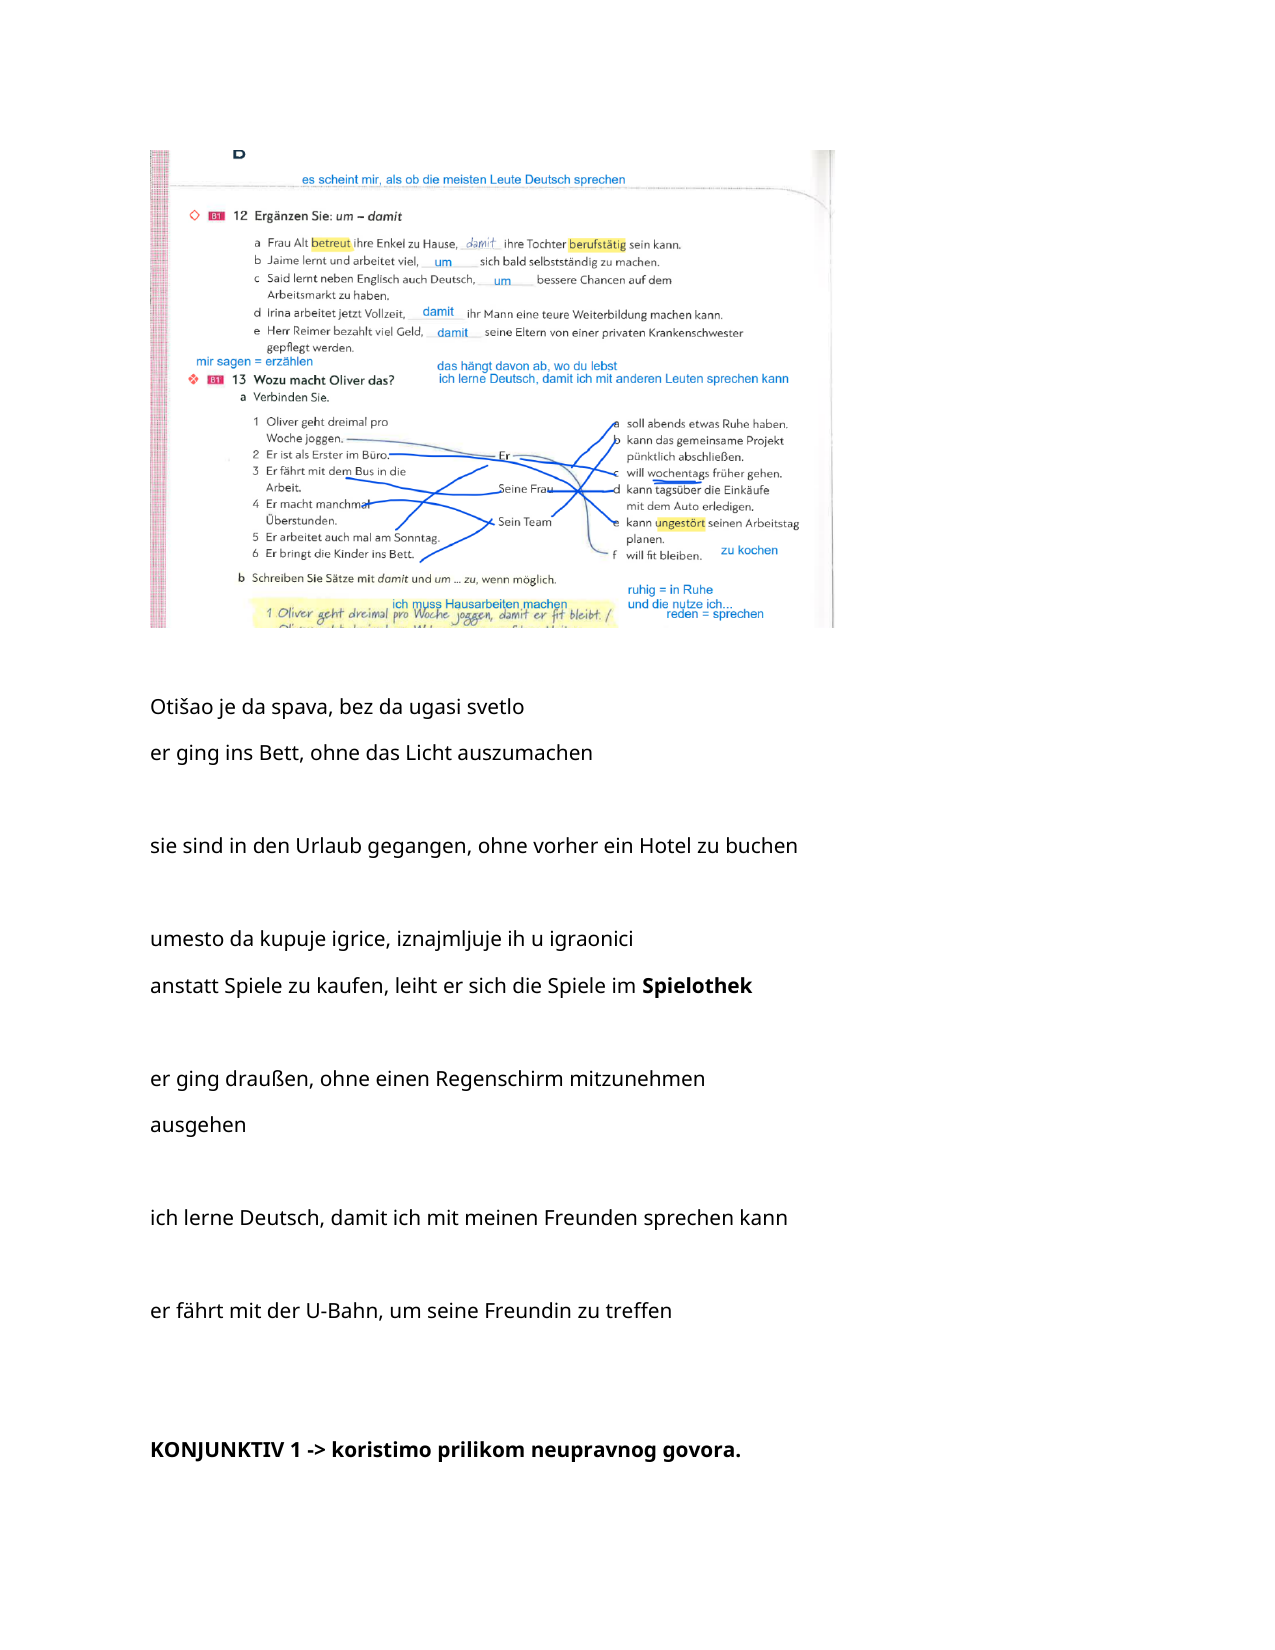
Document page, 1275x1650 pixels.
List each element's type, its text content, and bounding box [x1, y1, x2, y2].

text Otišao je da spava, bez da ugasi svetlo [150, 692, 1125, 720]
text er fährt mit der U-Bahn, um seine Freundin zu treffen [150, 1296, 1125, 1324]
text umesto da kupuje igrice, iznajmljuje ih u igraonici [150, 924, 1125, 953]
text anstatt Spiele zu kaufen, leiht er sich die Spiele im Spielothek [150, 971, 1125, 999]
text sie sind in den Urlaub gegangen, ohne vorher ein Hotel zu buchen [150, 831, 1125, 860]
picture [150, 150, 836, 628]
text ausgehen [150, 1110, 1125, 1138]
text er ging ins Bett, ohne das Licht auszumachen [150, 738, 1125, 767]
text er ging draußen, ohne einen Regenschirm mitzunehmen [150, 1064, 1125, 1092]
text ich lerne Deutsch, damit ich mit meinen Freunden sprechen kann [150, 1203, 1125, 1231]
text KONJUNKTIV 1 -> koristimo prilikom neupravnog govora. [150, 1435, 1125, 1464]
